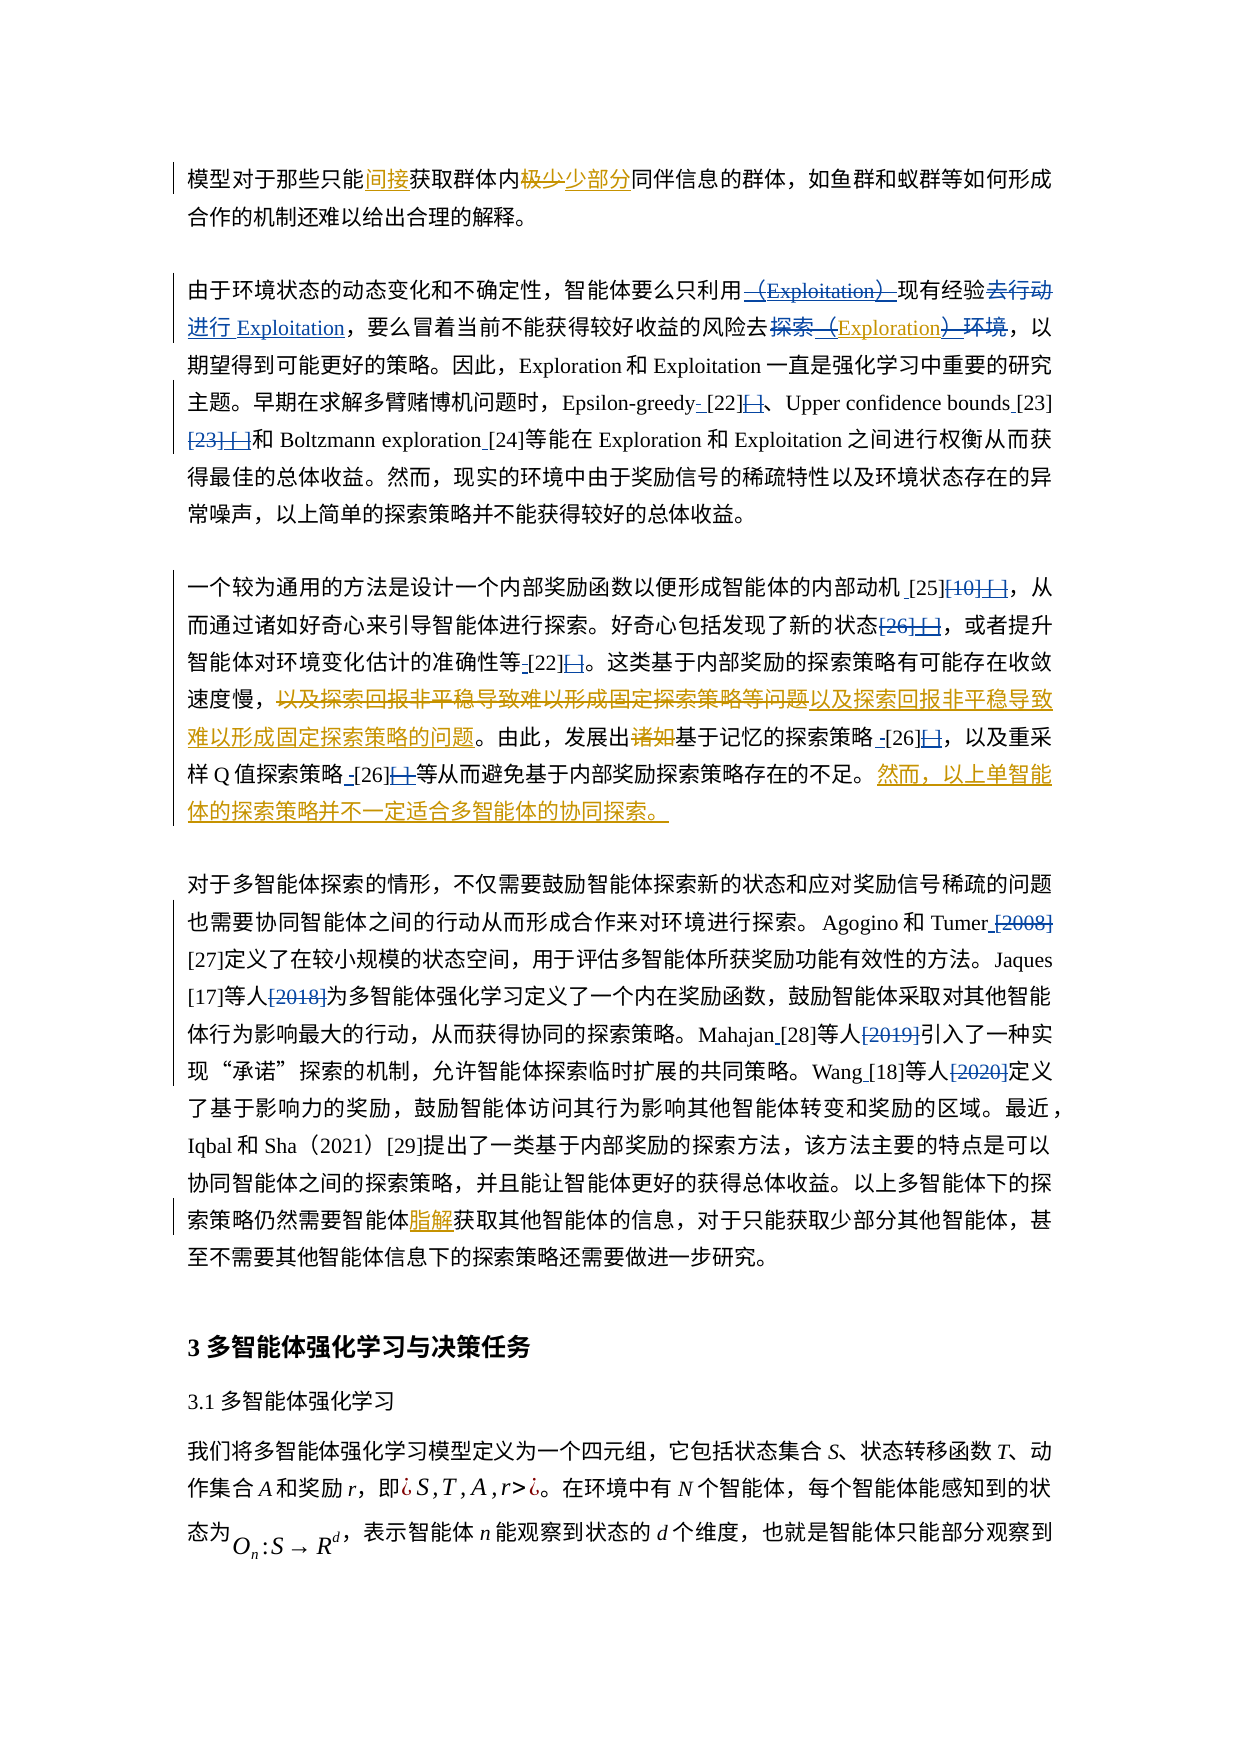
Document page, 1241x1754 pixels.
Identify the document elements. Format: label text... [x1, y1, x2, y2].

text 对于多智能体探索的情形，不仅需要鼓励智能体探索新的状态和应对奖励信号稀疏的问题，也需要协同智能体之间的行动从而形成合作来对环境进行探索。Agogino和Tumer[27]定义了在较小规模的状态空间，用于评估多智能体所获奖励功能有效性的方法。Jaques[17]等人为多智能体强化学习定义了一个内在奖励函数，鼓励智能体采取对其他智能体行为影响最大的行动，从而获得协同的探索策略。Mahajan[28]等人引入了一种实现“承诺”探索的机制，允许智能体探索临时扩展的共同策略。Wang[18]等人定义了基于影响力的奖励，鼓励智能体访问其行为影响其他智能体转变和奖励的区域。最近，Iqbal和Sha（2021）[29]提出了一类基于内部奖励的探索方法，该方法主要的特点是可以协同智能体之间的探索策略，并且能让智能体更好的获得总体收益。以上多智能体下的探索策略仍然需要智能体获取其他智能体的信息，对于只能获取少部分其他智能体，甚至不需要其他智能体信息下的探索策略还需要做进一步研究。 [187, 867, 1053, 1272]
subtitle 3 多智能体强化学习与决策任务 [187, 1313, 1053, 1378]
subtitle 3.1 多智能体强化学习 [187, 1384, 1053, 1416]
text 一个较为通用的方法是设计一个内部奖励函数以便形成智能体的内部动机[25]，从而通过诸如好奇心来引导智能体进行探索。好奇心包括发现了新的状态，或者提升智能体对环境变化估计的准确性等[22]。这类基于内部奖励的探索策略有可能存在收敛速度慢，。由此，发展出基于记忆的探索策略[26]，以及重采样Q值探索策略[26]等从而避免基于内部奖励探索策略存在的不足。 [187, 570, 1053, 826]
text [187, 162, 1053, 232]
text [187, 1433, 1053, 1578]
text 由于环境状态的动态变化和不确定性，智能体要么只利用现有经验，要么冒着当前不能获得较好收益的风险去，以期望得到可能更好的策略。因此，Exploration和Exploitation一直是强化学习中重要的研究主题。早期在求解多臂赌博机问题时，Epsilon-greedy[22]、Upper confidence bounds[23]和Boltzmann exploration[24]等能在Exploration和Exploitation之间进行权衡从而获得最佳的总体收益。然而，现实的环境中由于奖励信号的稀疏特性以及环境状态存在的异常噪声，以上简单的探索策略并不能获得较好的总体收益。 [187, 273, 1053, 529]
